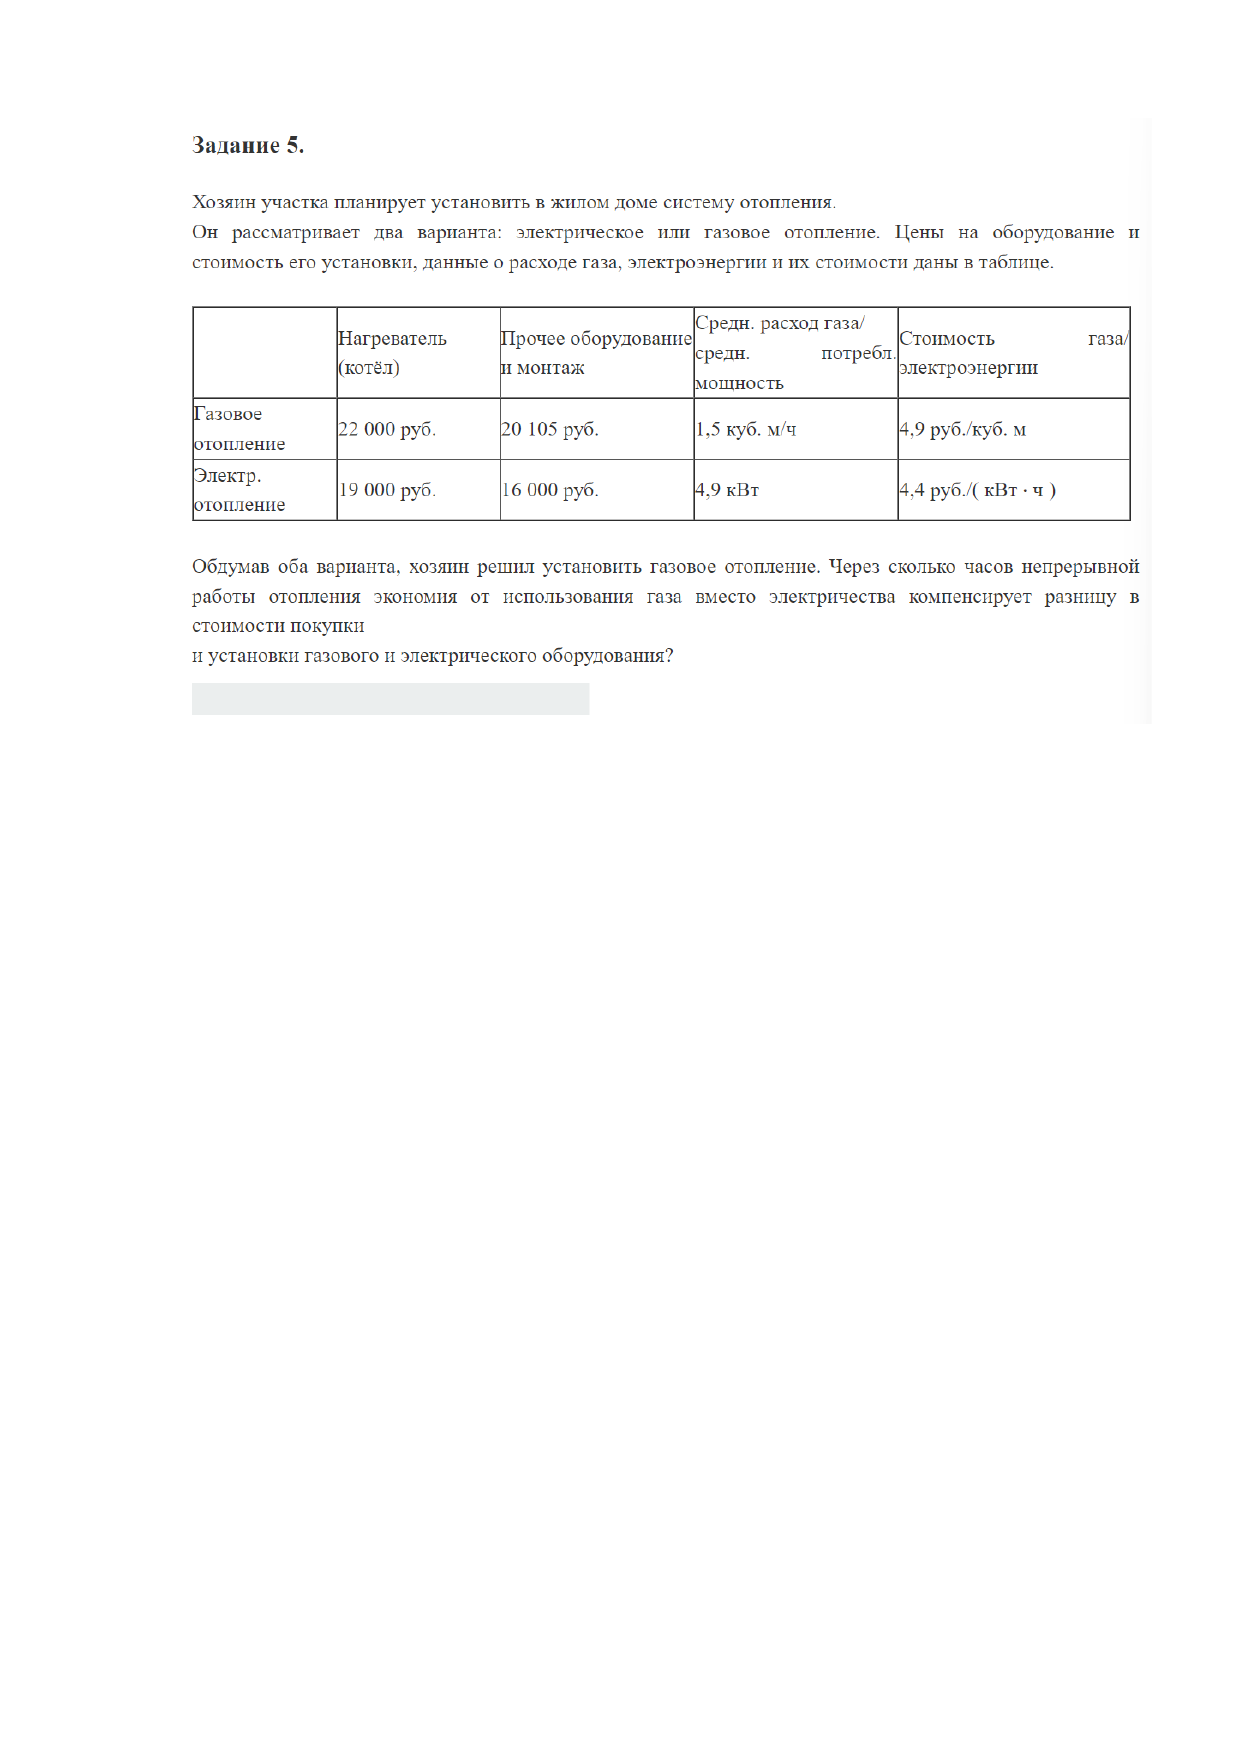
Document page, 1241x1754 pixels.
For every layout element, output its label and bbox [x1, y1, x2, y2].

picture [177, 118, 1152, 724]
